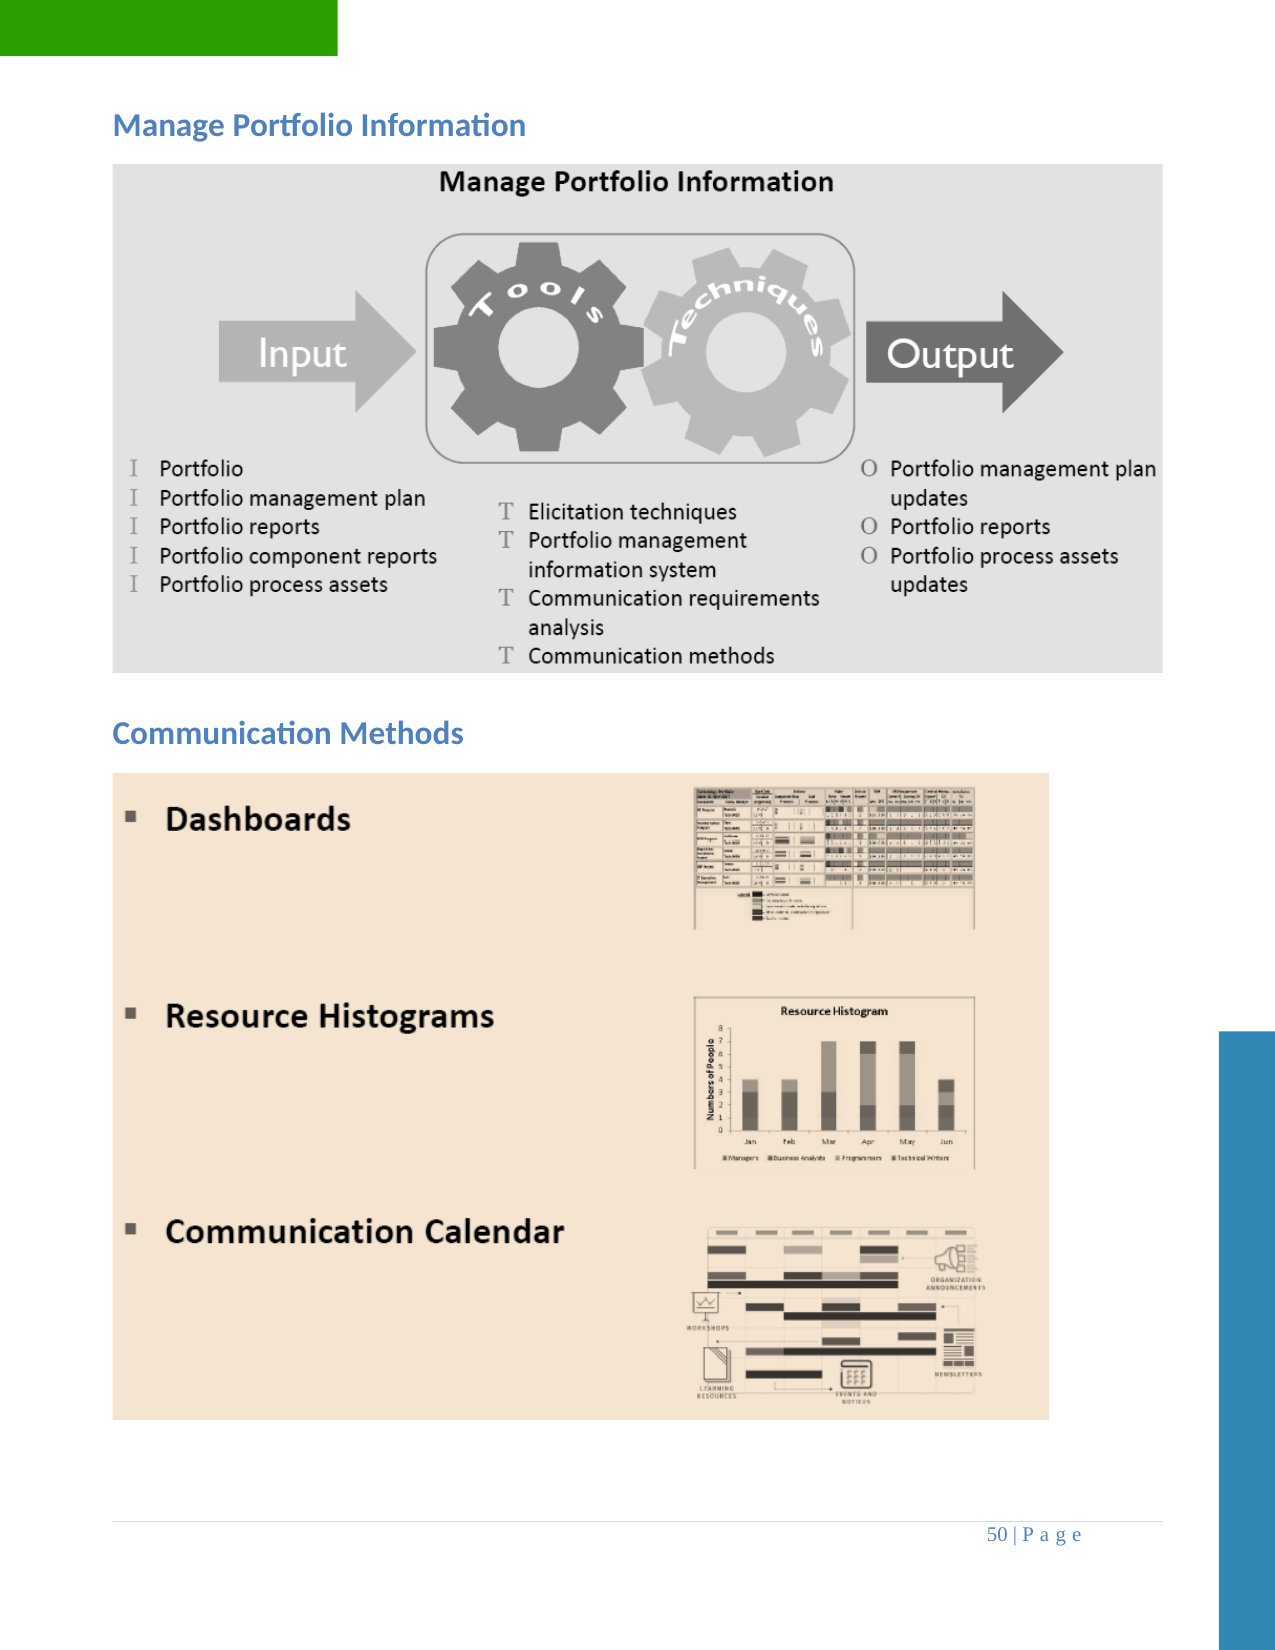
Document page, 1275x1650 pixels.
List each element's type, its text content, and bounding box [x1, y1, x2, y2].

text Manage Portfolio Information [112, 104, 1162, 144]
text Communication Methods [112, 712, 1162, 753]
